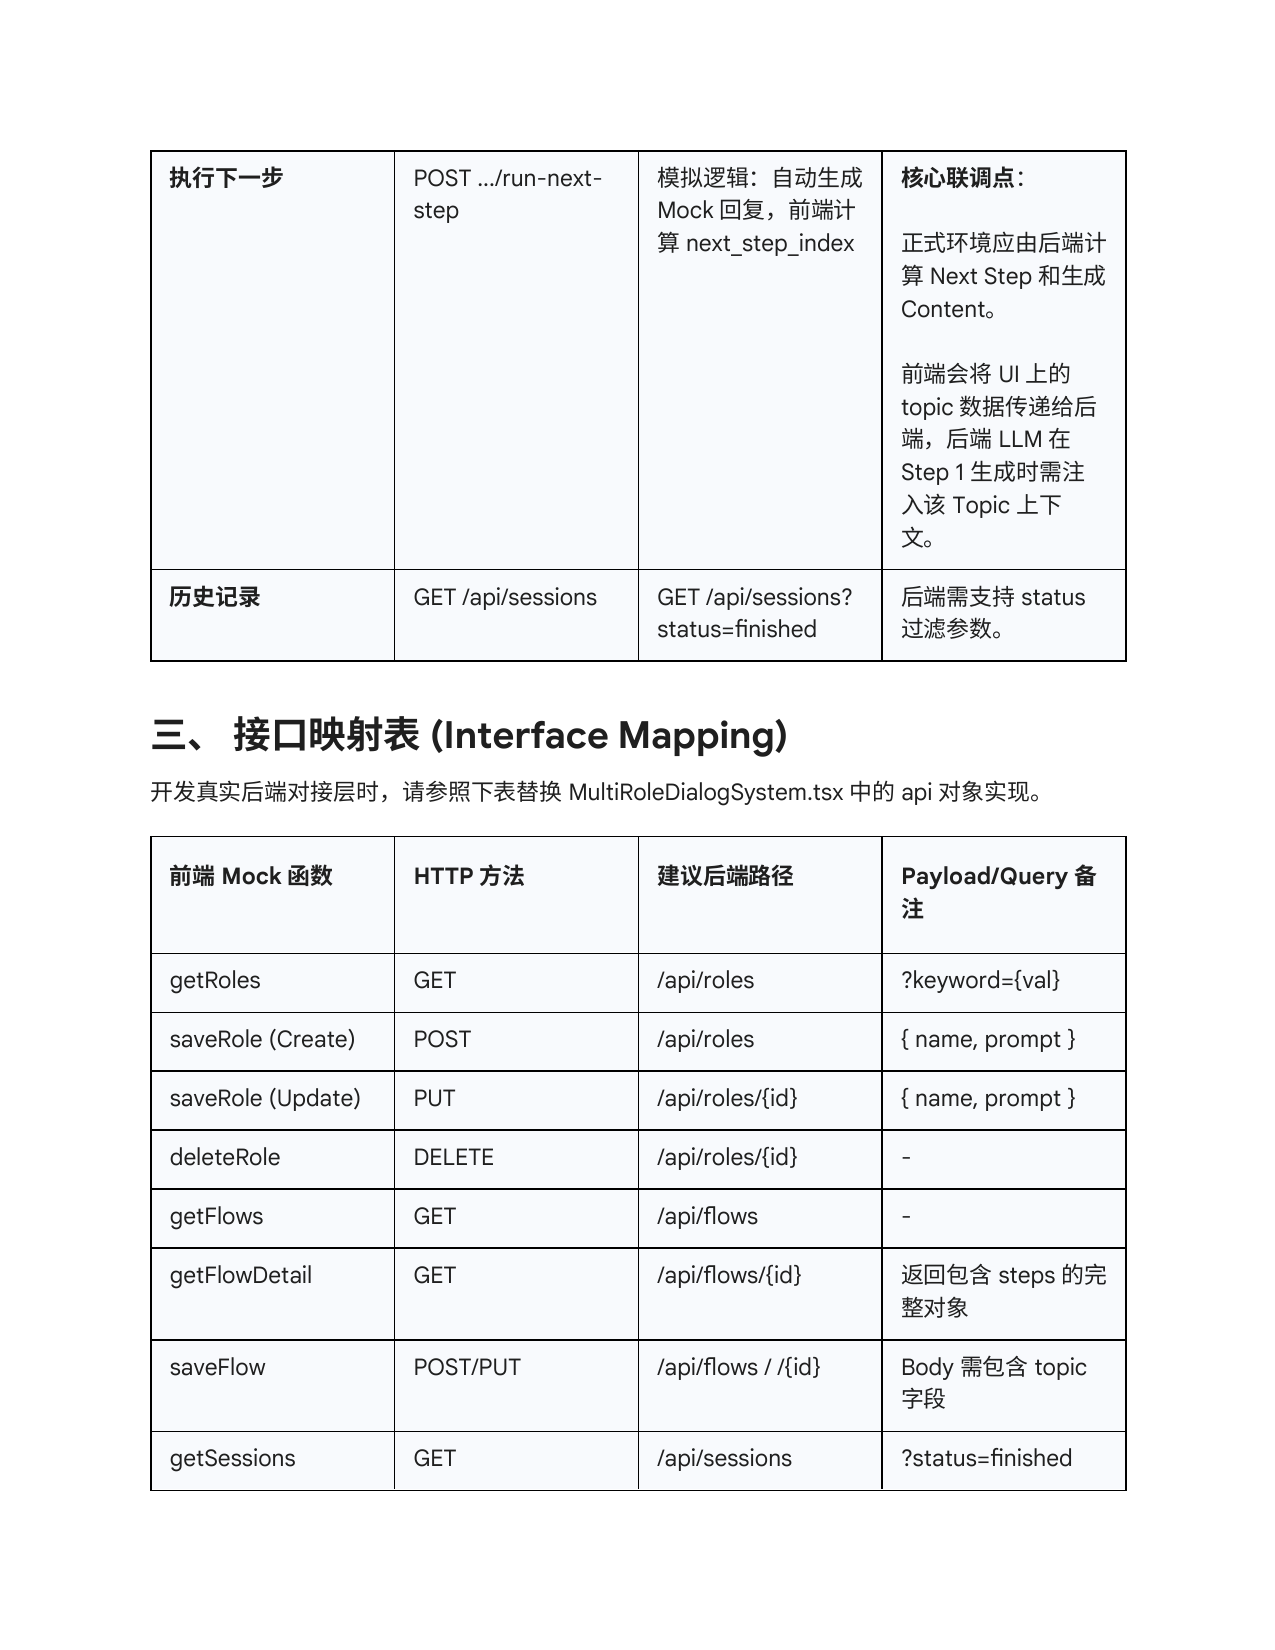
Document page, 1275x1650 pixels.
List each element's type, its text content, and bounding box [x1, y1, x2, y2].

table_cell GET /api/sessions?status=finished [639, 570, 881, 660]
table_cell GET [395, 1190, 638, 1247]
table_cell POST [395, 1013, 638, 1070]
table_cell GET [395, 1249, 638, 1339]
table_cell /api/flows/{id} [639, 1249, 881, 1339]
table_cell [883, 1432, 1125, 1489]
table_cell getFlowDetail [152, 1249, 394, 1339]
table_cell 执行下一步 [152, 152, 394, 569]
table_cell 模拟逻辑：自动生成 Mock 回复，前端计算 next_step_index [639, 152, 881, 569]
table_cell /api/roles/{id} [639, 1131, 881, 1188]
table_cell deleteRole [152, 1131, 394, 1188]
subtitle 三、 接口映射表 (Interface Mapping) [150, 712, 1125, 759]
table_cell /api/flows [639, 1190, 881, 1247]
table_cell getRoles [152, 954, 394, 1011]
table_cell POST .../run-next-step [395, 152, 638, 569]
table_cell - [883, 1131, 1125, 1188]
table_cell saveFlow [152, 1341, 394, 1431]
table_header 建议后端路径 [639, 837, 881, 952]
table_header Payload/Query 备注 [883, 837, 1125, 952]
table_cell saveRole (Create) [152, 1013, 394, 1070]
table_cell DELETE [395, 1131, 638, 1188]
table_cell { name, prompt } [883, 1013, 1125, 1070]
table_cell { name, prompt } [883, 1072, 1125, 1129]
table_cell - [883, 1190, 1125, 1247]
table_cell PUT [395, 1072, 638, 1129]
table_header 前端 Mock 函数 [152, 837, 394, 952]
table_cell GET [395, 954, 638, 1011]
text 开发真实后端对接层时，请参照下表替换 MultiRoleDialogSystem.tsx 中的 api 对象实现。 [150, 778, 1125, 807]
table_cell Body 需包含 topic 字段 [883, 1341, 1125, 1431]
table_cell GET [395, 1432, 638, 1489]
table_cell /api/flows / /{id} [639, 1341, 881, 1431]
table_cell 返回包含 steps 的完整对象 [883, 1249, 1125, 1339]
table_cell getSessions [152, 1432, 394, 1489]
table_header HTTP 方法 [395, 837, 638, 952]
table_cell /api/sessions [639, 1432, 881, 1489]
table_cell /api/roles/{id} [639, 1072, 881, 1129]
table_cell saveRole (Update) [152, 1072, 394, 1129]
table_cell getFlows [152, 1190, 394, 1247]
table_cell 核心联调点： 正式环境应由后端计算 Next Step 和生成 Content。 前端会将 UI 上的 topic 数据传递给后端，后端 LLM 在 Step 1 生成时需注入该 Topic 上下文。 [883, 152, 1125, 569]
table_cell 后端需支持 status 过滤参数。 [883, 570, 1125, 660]
table_cell ?keyword={val} [883, 954, 1125, 1011]
table_cell 历史记录 [152, 570, 394, 660]
table_cell /api/roles [639, 954, 881, 1011]
table_cell /api/roles [639, 1013, 881, 1070]
table_cell POST/PUT [395, 1341, 638, 1431]
table_cell GET /api/sessions [395, 570, 638, 660]
